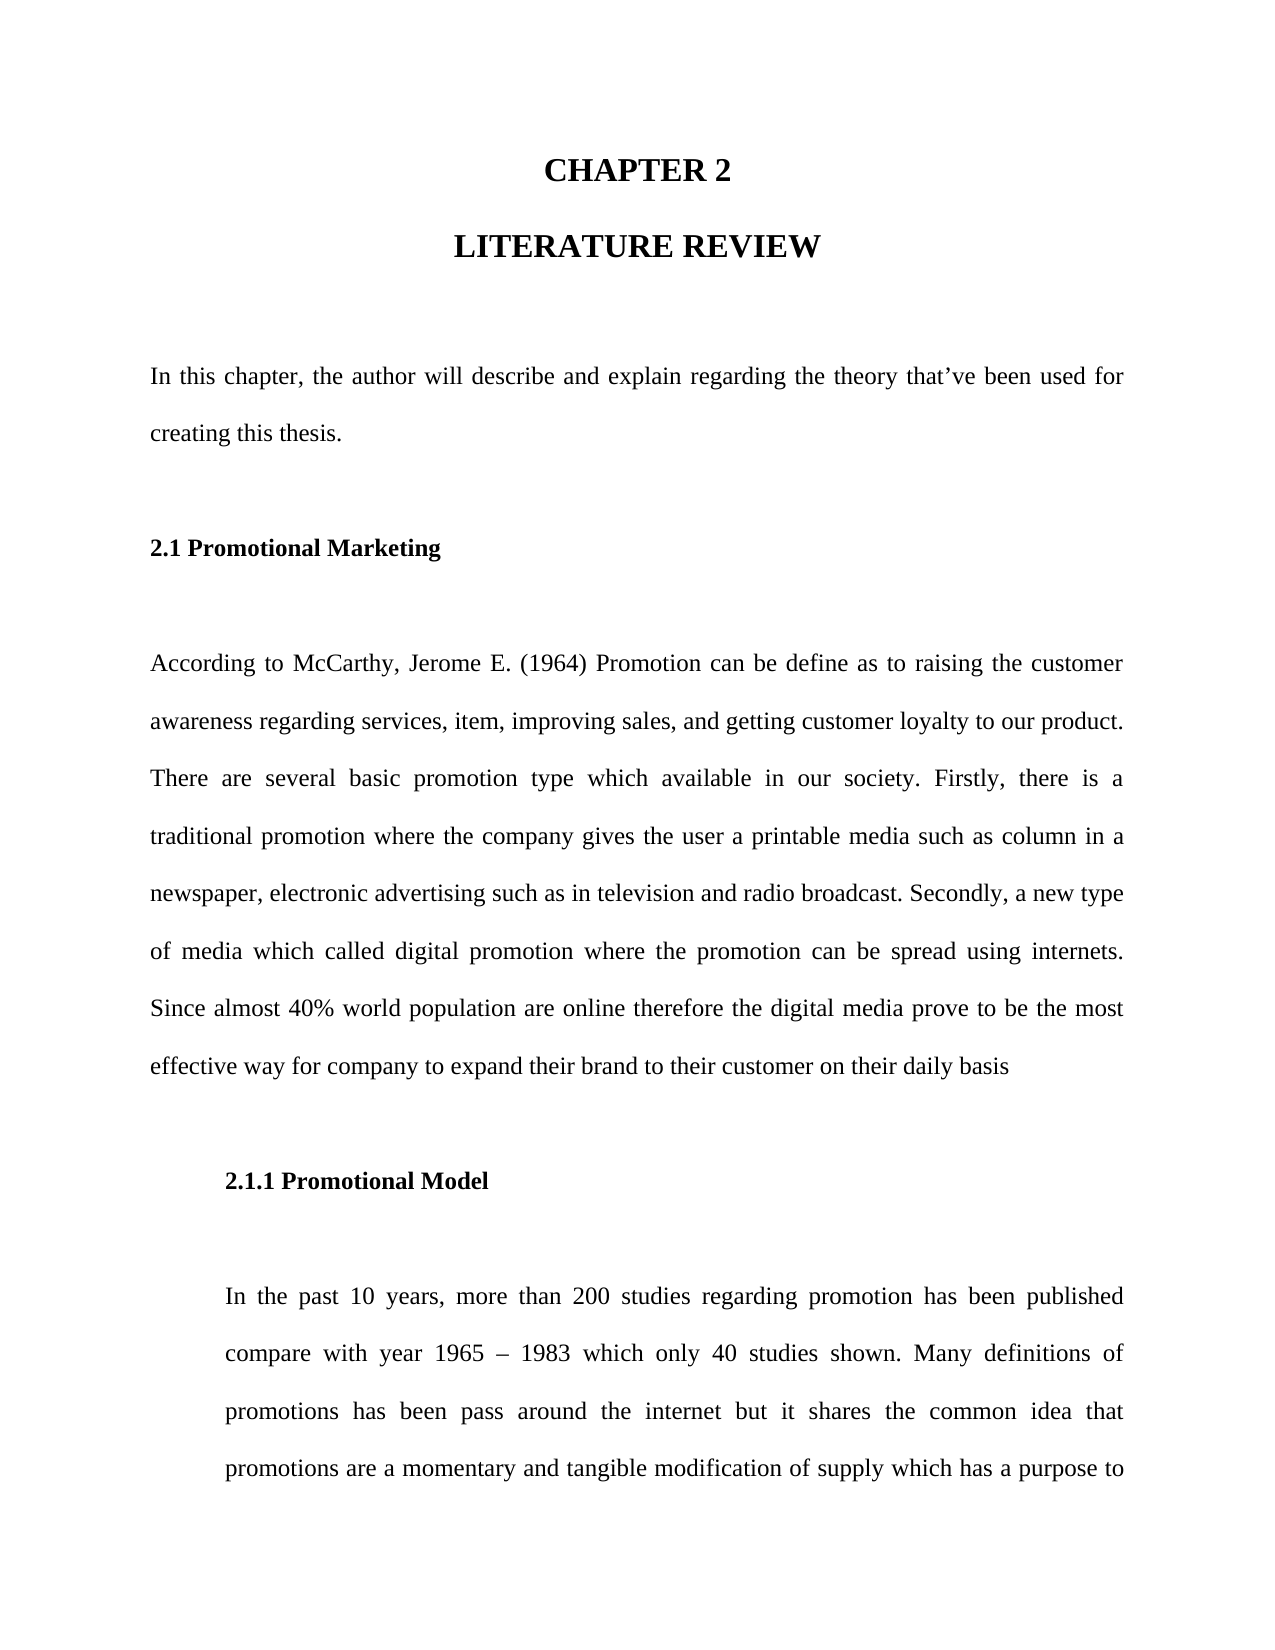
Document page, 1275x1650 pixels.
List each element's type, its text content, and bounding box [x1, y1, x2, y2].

text According to McCarthy, Jerome E. (1964) Promotion can be define as to raising the customer awareness regarding services, item, improving sales, and getting customer loyalty to our product. There are several basic promotion type which available in our society. Firstly, there is a traditional promotion where the company gives the user a printable media such as column in a newspaper, electronic advertising such as in television and radio broadcast. Secondly, a new type of media which called digital promotion where the promotion can be spread using internets. Since almost 40% world population are online therefore the digital media prove to be the most effective way for company to expand their brand to their customer on their daily basis [150, 648, 1125, 1079]
text LITERATURE REVIEW [150, 227, 1125, 265]
text In this chapter, the author will describe and explain regarding the theory that’ve been used for creating this thesis. [150, 361, 1125, 447]
text 2.1.1 Promotional Model [225, 1166, 1125, 1194]
text CHAPTER 2 [150, 150, 1125, 188]
text 2.1 Promotional Marketing [150, 533, 1125, 562]
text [225, 1281, 1125, 1482]
